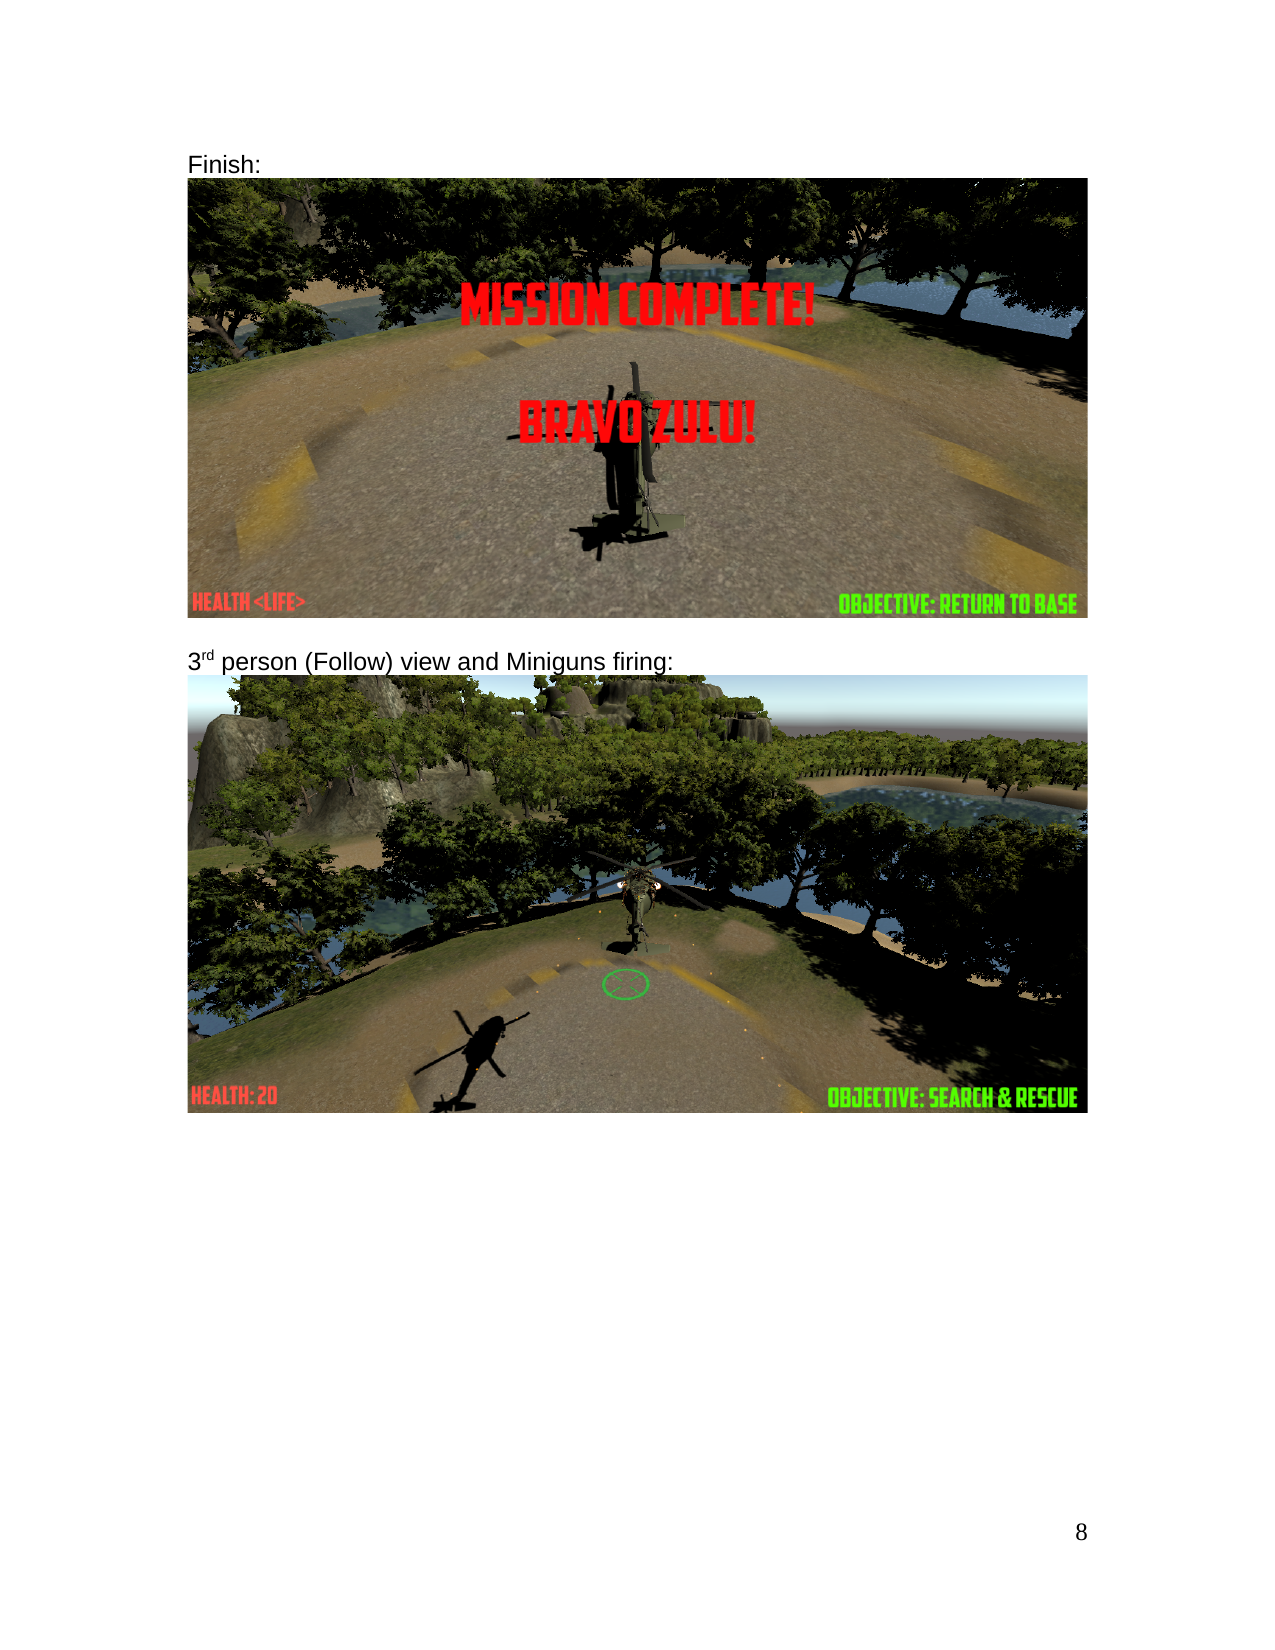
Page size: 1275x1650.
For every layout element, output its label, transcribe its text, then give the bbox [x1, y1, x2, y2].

text 3rd person (Follow) view and Miniguns firing: [187, 646, 1087, 675]
picture [187, 178, 1088, 618]
picture [187, 675, 1088, 1113]
text Finish: [187, 150, 1087, 178]
